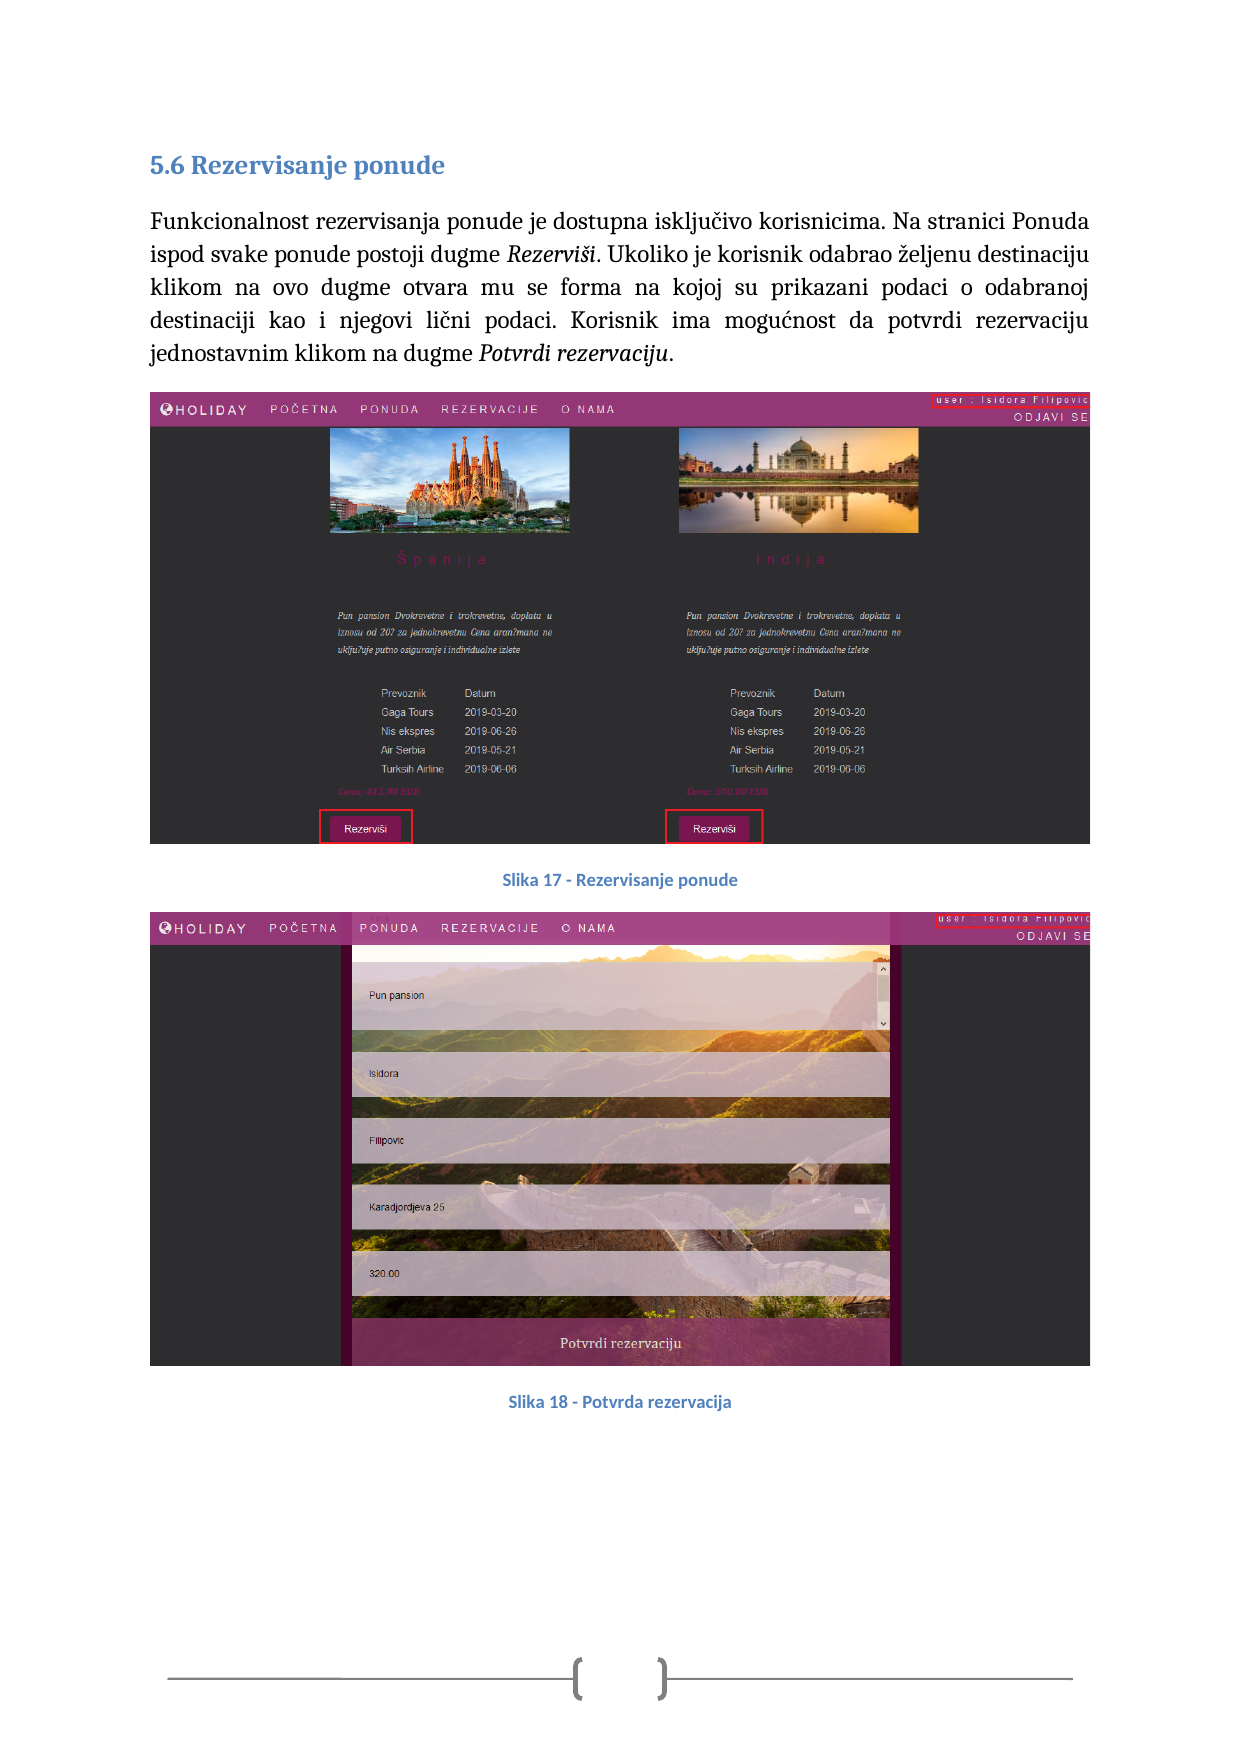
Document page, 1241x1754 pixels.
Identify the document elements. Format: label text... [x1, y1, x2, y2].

text Slika 18 - Potvrda rezervacija [150, 1390, 1090, 1413]
picture [150, 912, 1091, 1366]
text Funkcionalnost rezervisanja ponude je dostupna isključivo korisnicima. Na stranici Ponuda ispod svake ponude postoji dugme Rezerviši. Ukoliko je korisnik odabrao željenu destinaciju klikom na ovo dugme otvara mu se forma na kojoj su prikazani podaci o odabranoj destinaciji kao i njegovi lični podaci. Korisnik ima mogućnost da potvrdi rezervaciju jednostavnim klikom na dugme Potvrdi rezervaciju. [150, 207, 1090, 367]
picture [150, 392, 1091, 844]
subtitle 5.6 Rezervisanje ponude [150, 150, 1090, 181]
text Slika 17 - Rezervisanje ponude [150, 868, 1090, 891]
